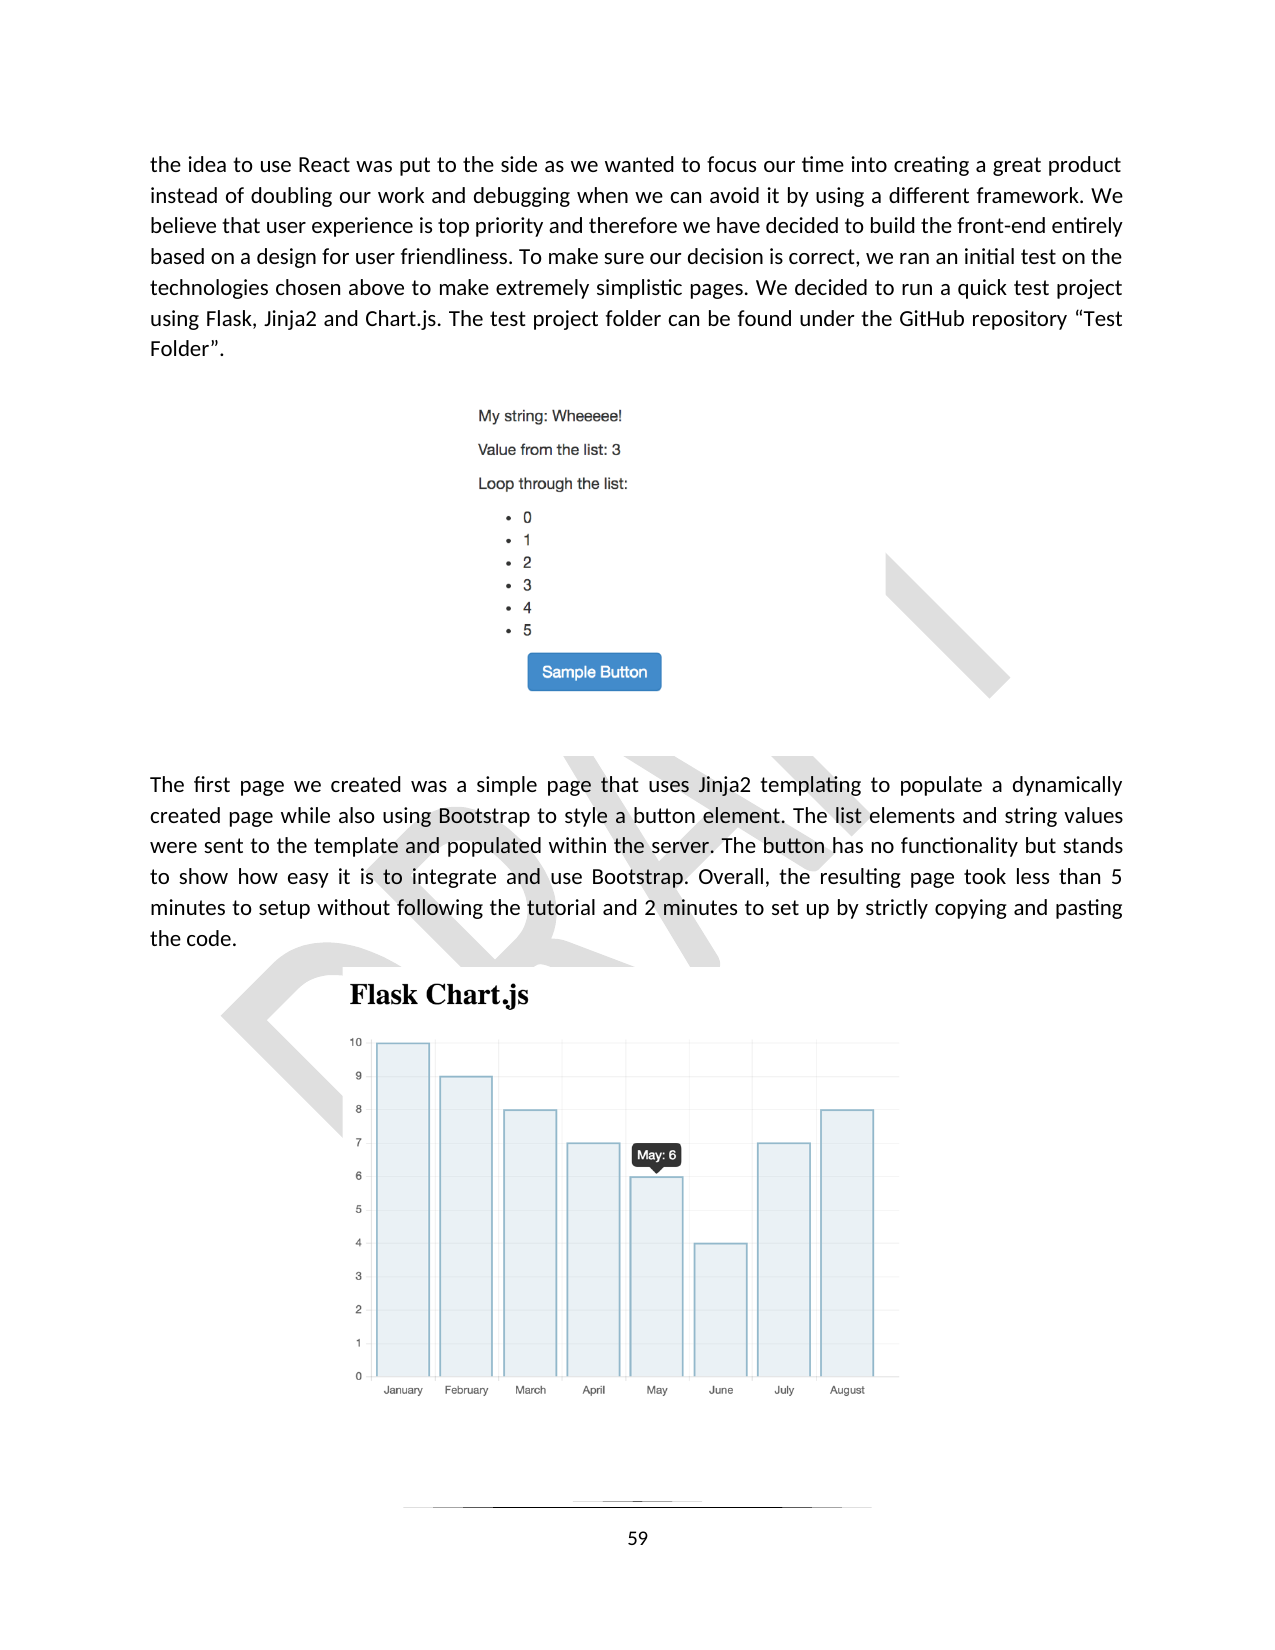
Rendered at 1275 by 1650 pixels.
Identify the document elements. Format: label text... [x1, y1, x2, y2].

text The first page we created was a simple page that uses Jinja2 templating to populate a dynamically created page while also using Bootstrap to style a button element. The list elements and string values were sent to the template and populated within the server. The button has no functionality but stands to show how easy it is to integrate and use Bootstrap. Overall, the resulting page took less than 5 minutes to setup without following the tutorial and 2 minutes to set up by strictly copying and pasting the code. [150, 770, 1125, 952]
picture [389, 377, 886, 756]
picture [342, 967, 933, 1442]
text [150, 150, 1125, 362]
